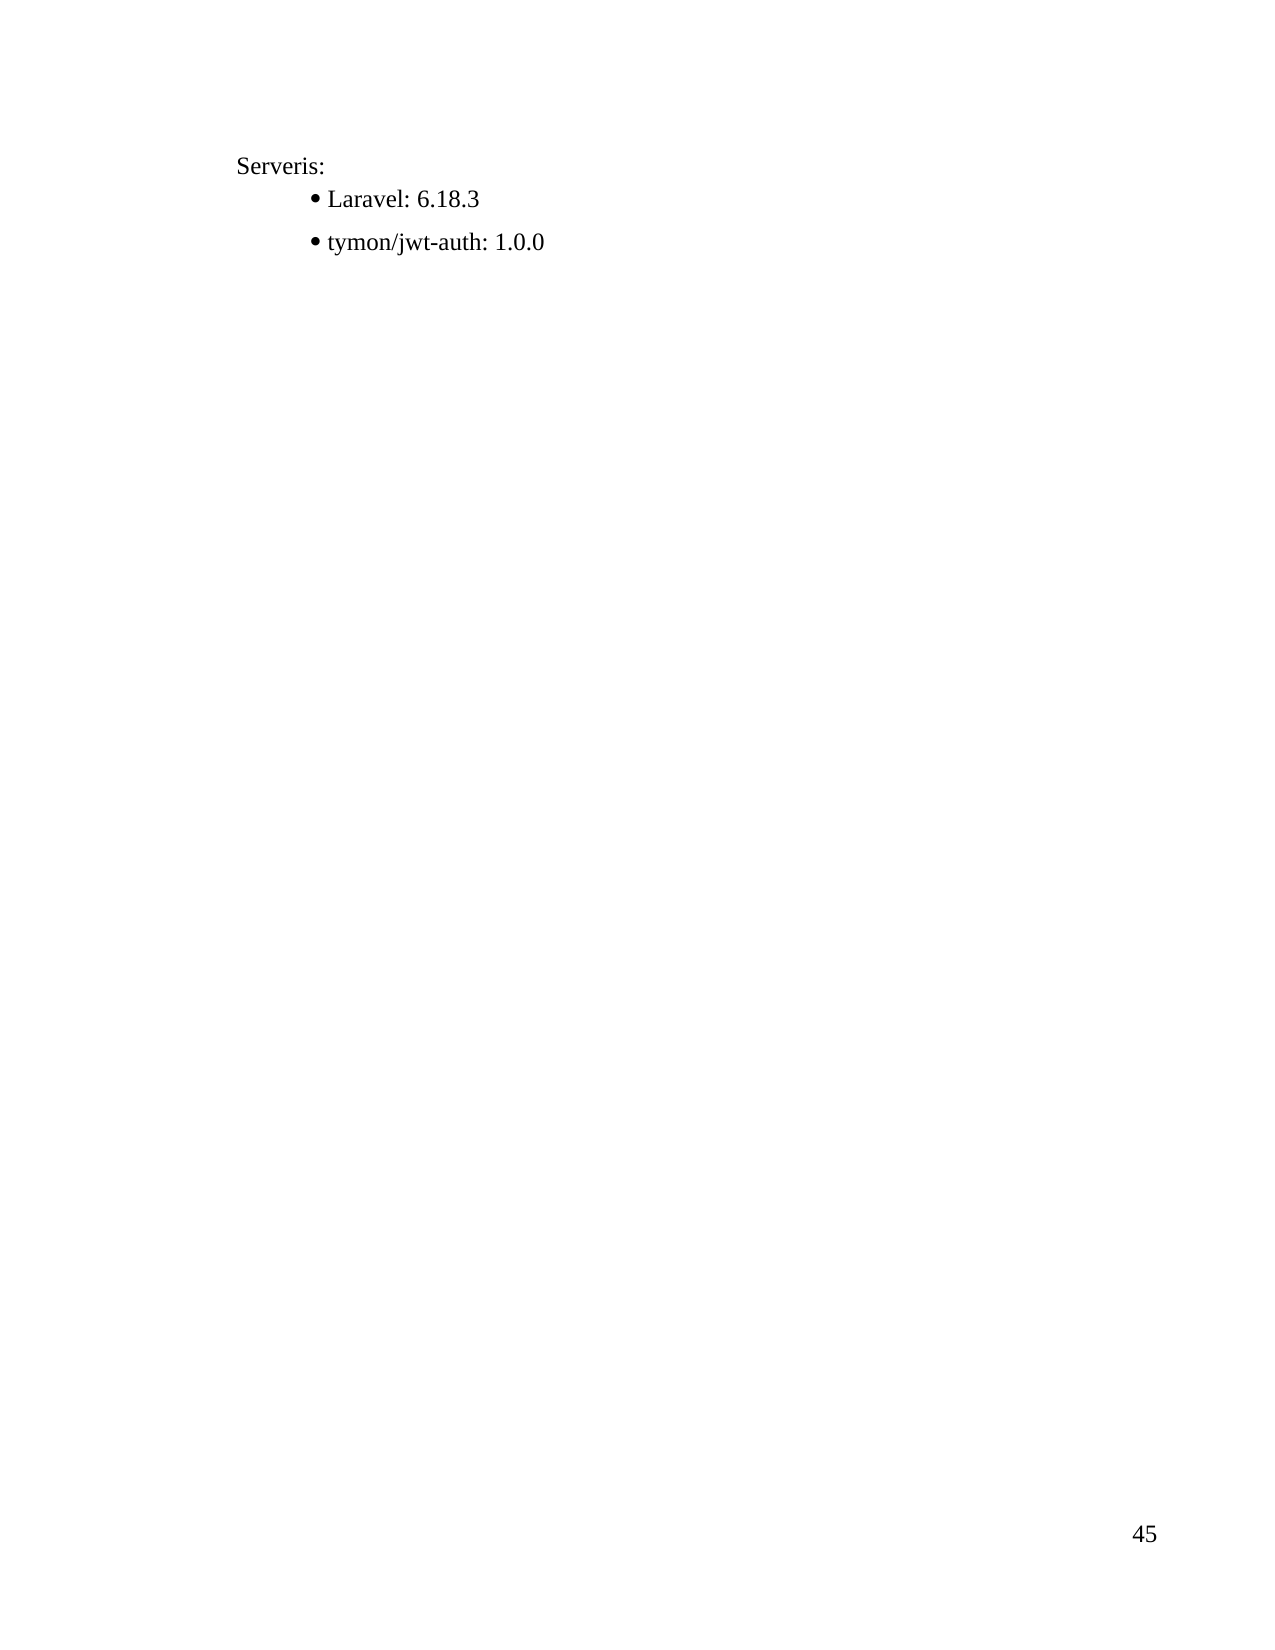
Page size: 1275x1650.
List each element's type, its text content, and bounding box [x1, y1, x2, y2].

list tymon/jwt-auth: 1.0.0 [252, 227, 1157, 256]
list Laravel: 6.18.3 [252, 184, 1157, 213]
text Serveris: [177, 151, 1157, 180]
